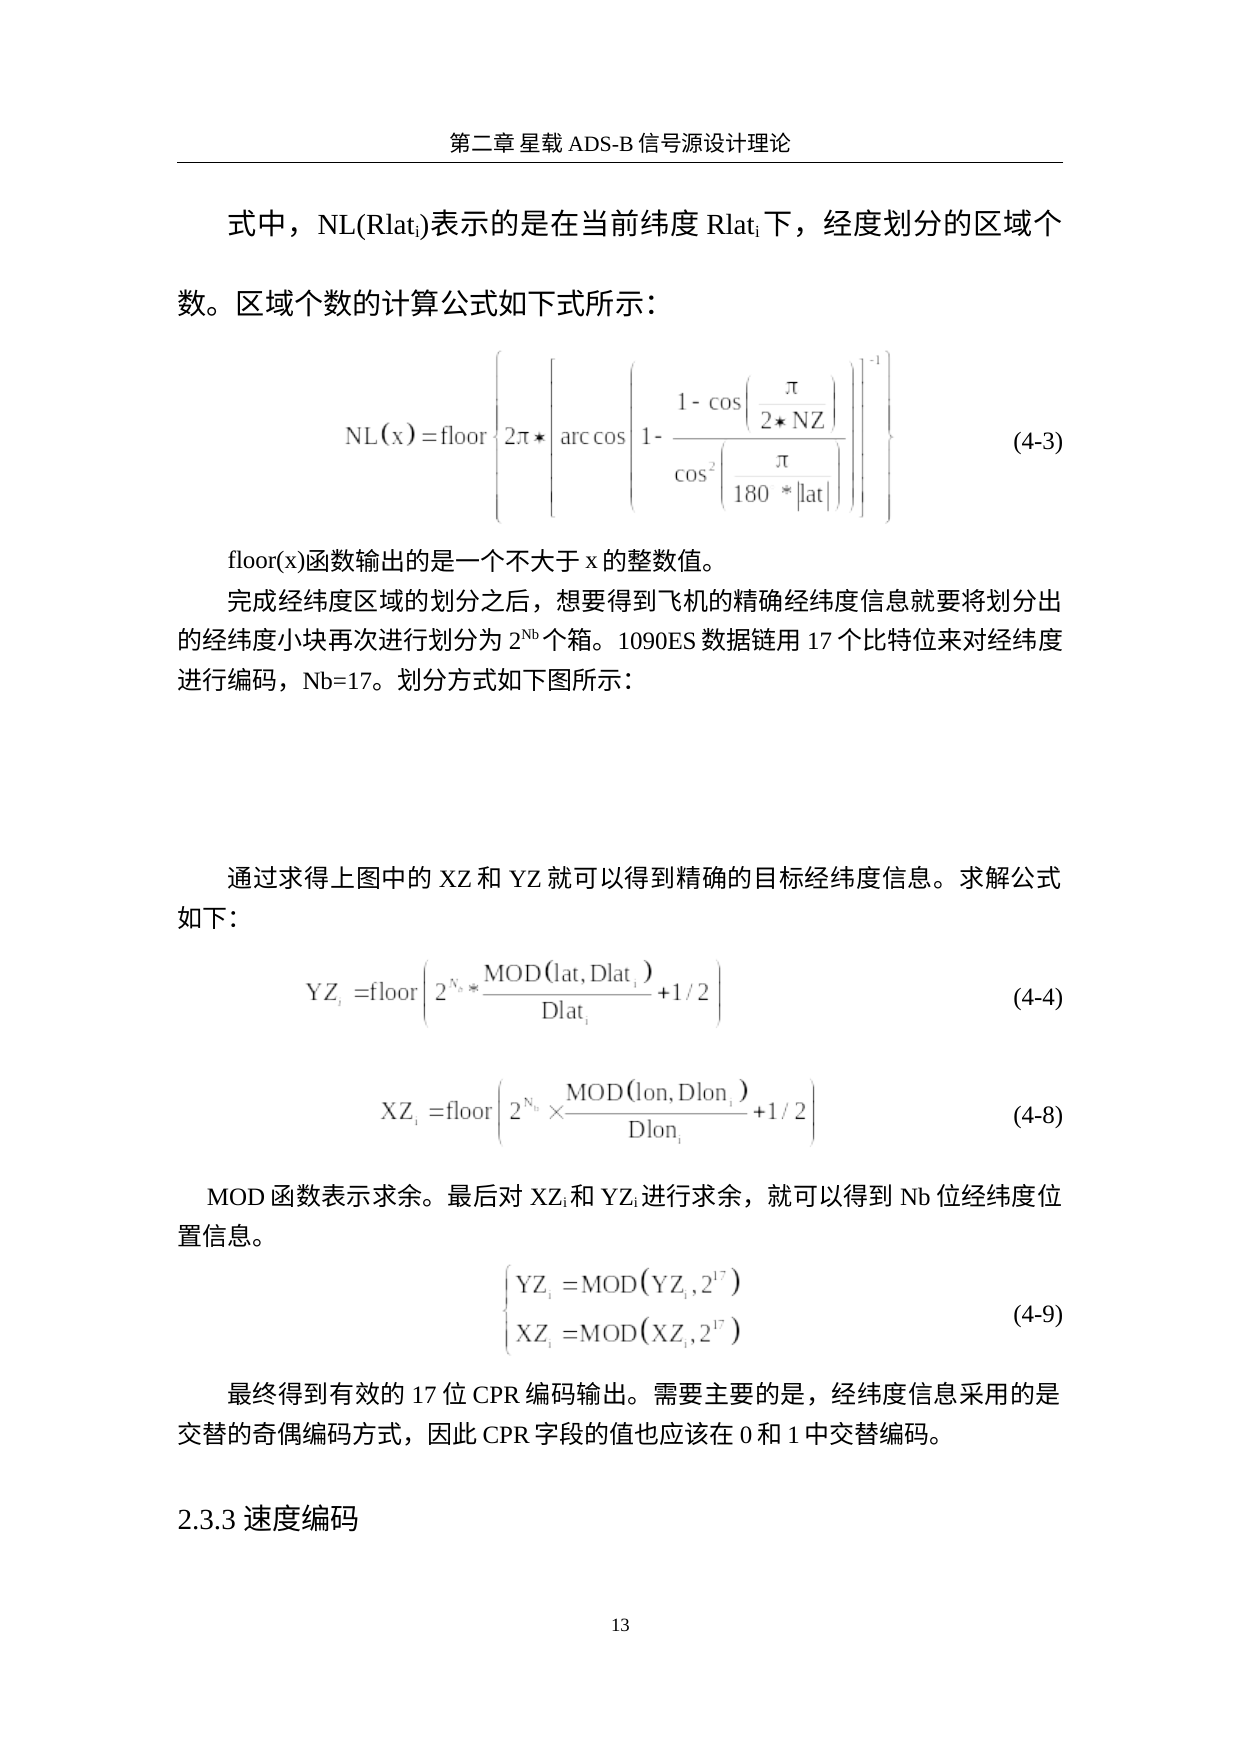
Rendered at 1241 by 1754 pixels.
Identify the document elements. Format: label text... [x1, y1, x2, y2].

text 式中，NL(Rlati)表示的是在当前纬度Rlati下，经度划分的区域个数。区域个数的计算公式如下式所示： [177, 182, 1063, 341]
text (4-4) [177, 936, 1063, 1056]
text (4-8) [177, 1056, 1063, 1174]
text (4-9) [177, 1254, 1063, 1373]
text MOD函数表示求余。最后对XZi和YZi进行求余，就可以得到Nb位经纬度位置信息。 [177, 1174, 1063, 1254]
text 完成经纬度区域的划分之后，想要得到飞机的精确经纬度信息就要将划分出的经纬度小块再次进行划分为2Nb个箱。1090ES数据链用17个比特位来对经纬度进行编码，Nb=17。划分方式如下图所示： [177, 579, 1063, 698]
text 最终得到有效的17位CPR编码输出。需要主要的是，经纬度信息采用的是交替的奇偶编码方式，因此CPR字段的值也应该在0和1中交替编码。 [177, 1373, 1063, 1452]
text (4-3) [177, 341, 1063, 539]
text 2.3.3 速度编码 [177, 1477, 1063, 1557]
text 通过求得上图中的XZ和YZ就可以得到精确的目标经纬度信息。求解公式如下： [177, 857, 1063, 936]
text floor(x)函数输出的是一个不大于x的整数值。 [177, 539, 1063, 579]
